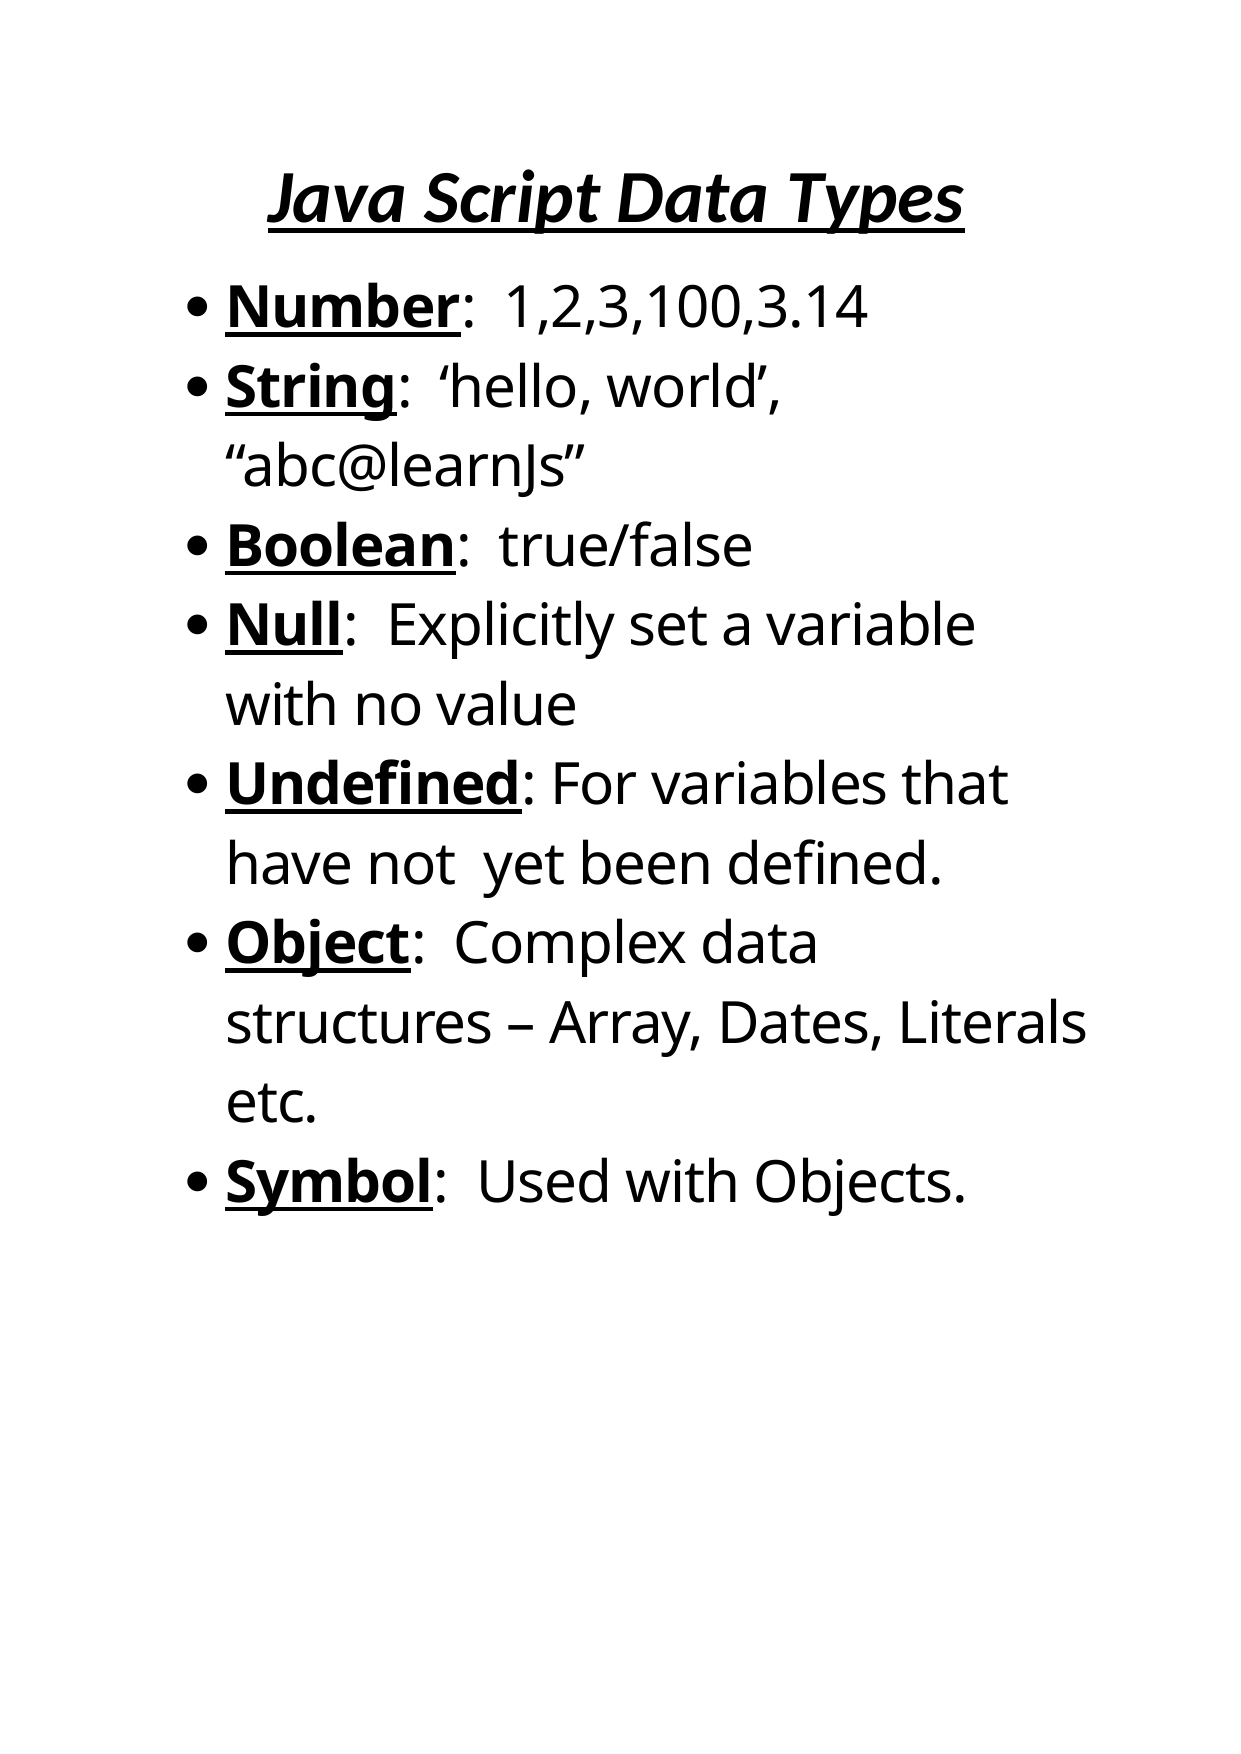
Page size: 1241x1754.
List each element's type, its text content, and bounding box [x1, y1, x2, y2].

title Undefined: For variables that have not yet been defined. [187, 742, 1090, 901]
text Java Script Data Types [150, 150, 1090, 242]
title Object: Complex data structures – Array, Dates, Literals etc. [187, 901, 1090, 1140]
title Null: Explicitly set a variable with no value [187, 583, 1090, 742]
title String: ‘hello, world’, “abc@learnJs” [187, 345, 1090, 504]
title Symbol: Used with Objects. [187, 1140, 1090, 1219]
title Boolean: true/false [187, 504, 1090, 583]
title Number: 1,2,3,100,3.14 [187, 266, 1090, 345]
